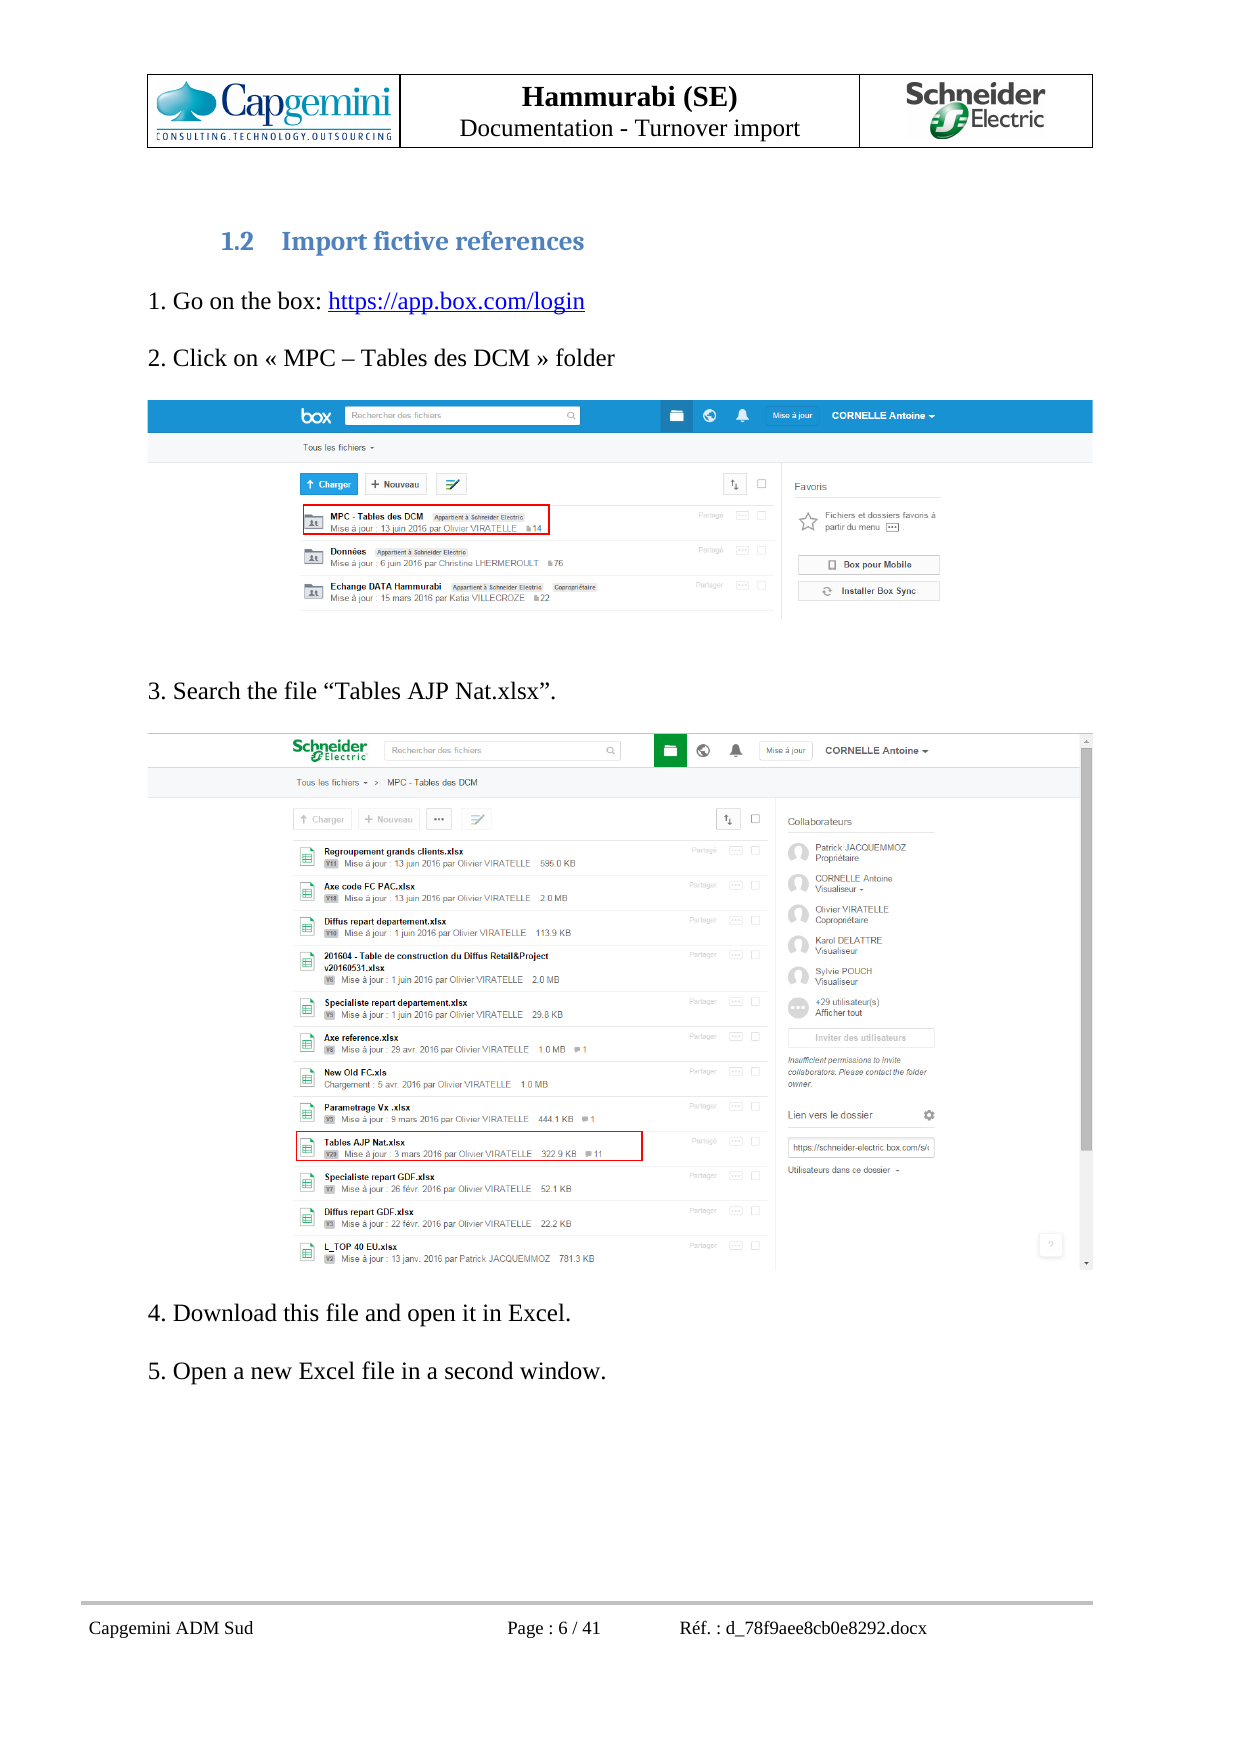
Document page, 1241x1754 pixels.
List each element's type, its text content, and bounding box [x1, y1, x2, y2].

picture [156, 81, 391, 128]
subtitle Import fictive references [221, 226, 1093, 257]
picture [147, 733, 1093, 1270]
text 2. Click on « MPC – Tables des DCM » folder [148, 343, 1093, 372]
picture [147, 400, 1093, 619]
text 5. Open a new Excel file in a second window. [148, 1356, 1093, 1384]
text 4. Download this file and open it in Excel. [148, 1298, 1093, 1327]
picture [906, 82, 1046, 139]
text 1. Go on the box: https://app.box.com/login [148, 286, 1093, 314]
picture [156, 131, 391, 140]
text 3. Search the file “Tables AJP Nat.xlsx”. [148, 676, 1093, 705]
